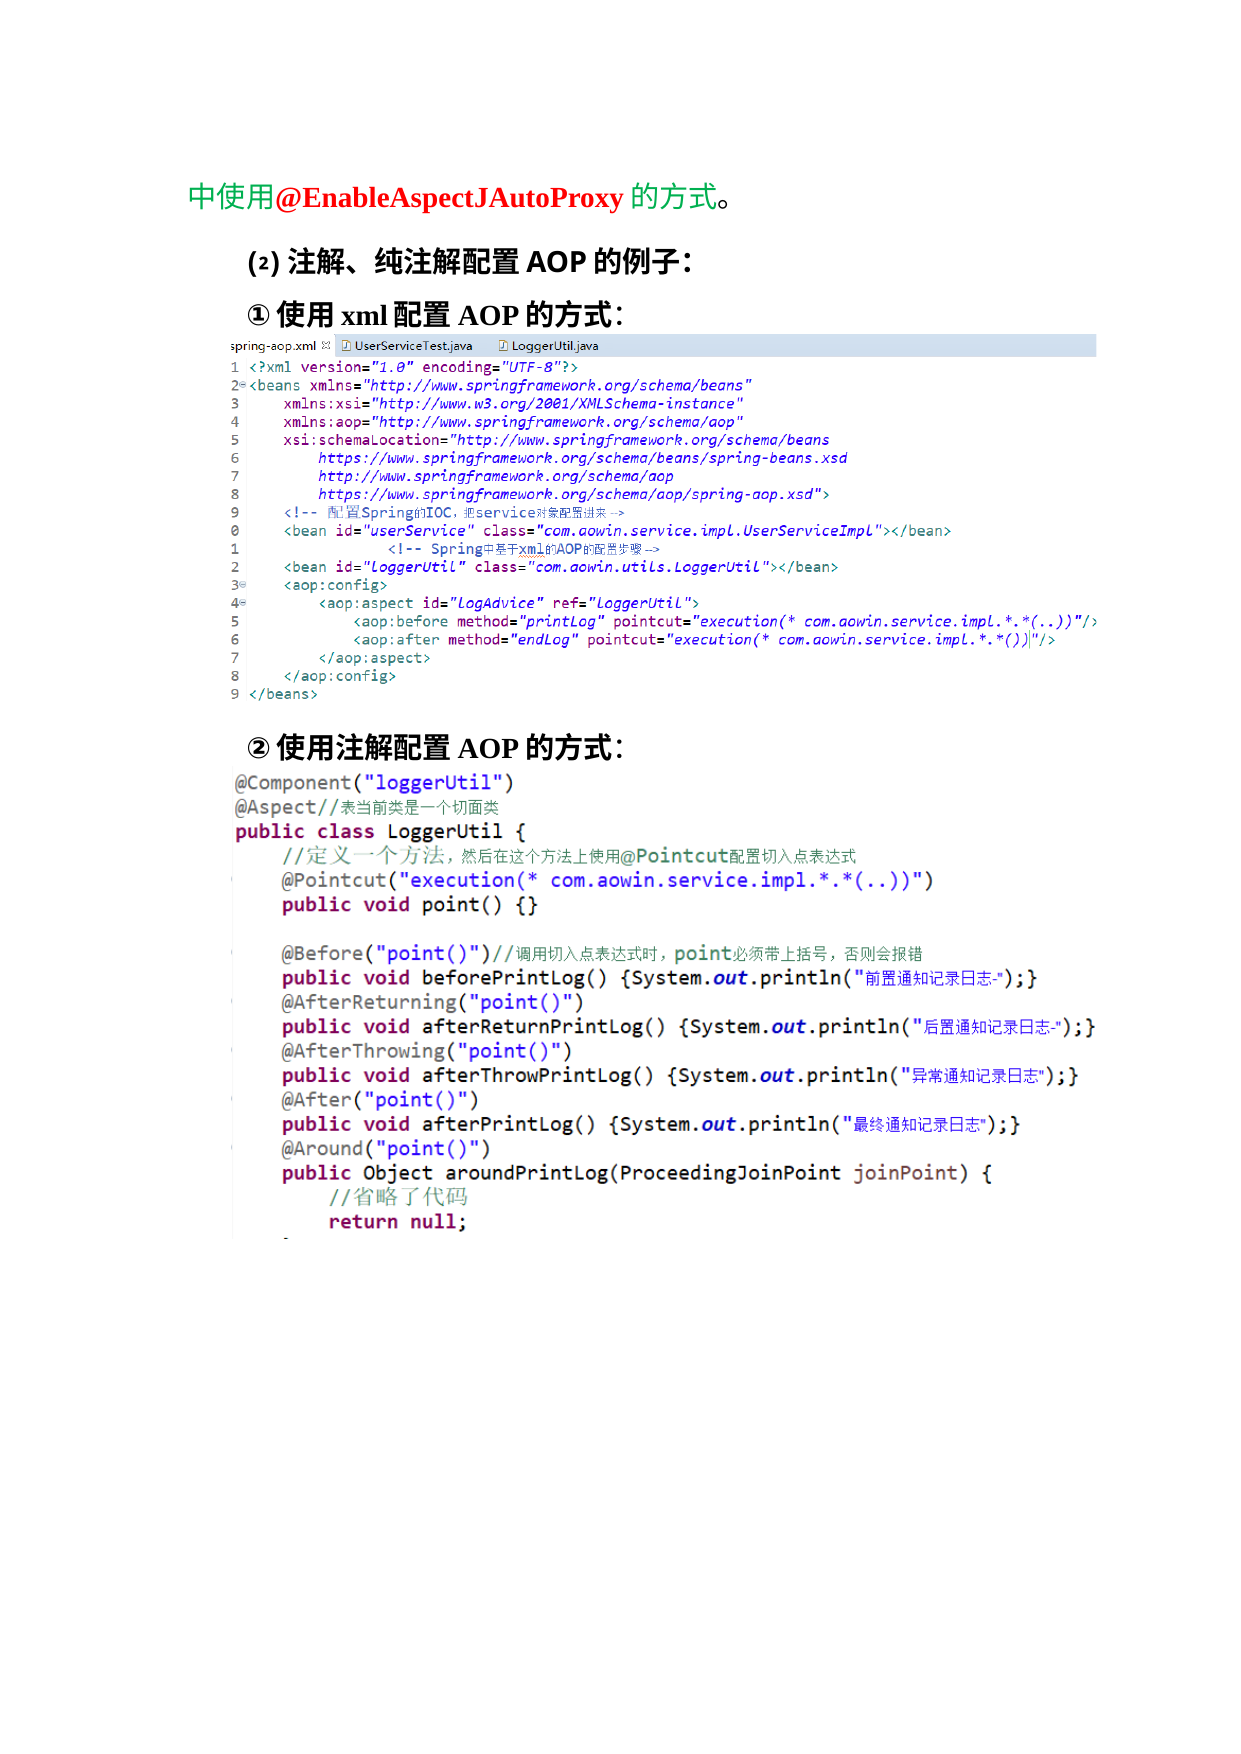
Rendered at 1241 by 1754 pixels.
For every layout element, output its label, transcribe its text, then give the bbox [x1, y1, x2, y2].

subtitle ⑵注解、纯注解配置AOP的例子： [187, 227, 1053, 292]
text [187, 162, 1053, 227]
picture [231, 334, 1097, 701]
text ②使用注解配置AOP的方式： [187, 724, 1053, 767]
text ①使用xml配置AOP的方式： [187, 292, 1053, 334]
picture [231, 766, 1097, 1239]
